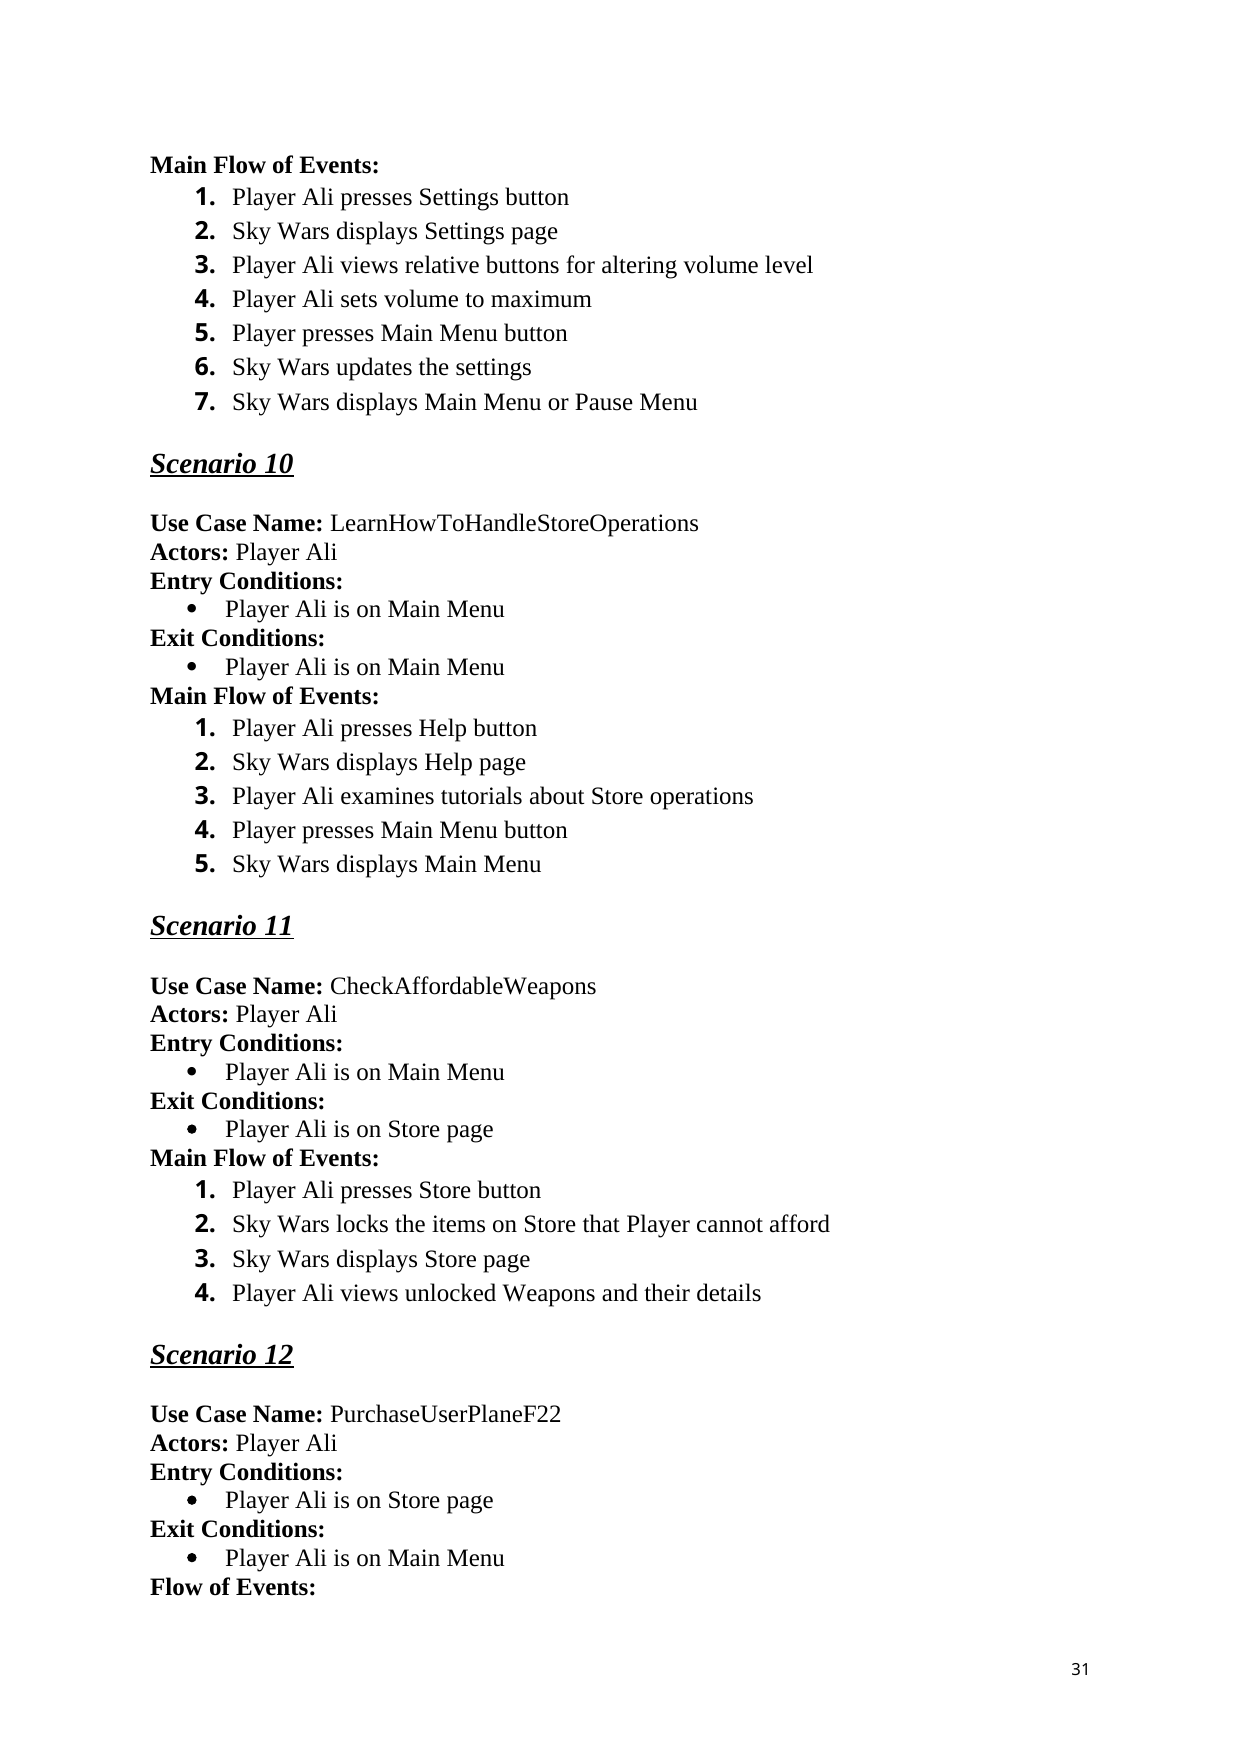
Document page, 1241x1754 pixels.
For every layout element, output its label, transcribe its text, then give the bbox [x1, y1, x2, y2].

text Main Flow of Events: [150, 150, 1090, 179]
text Exit Conditions: [150, 623, 1090, 652]
text Use Case Name: PurchaseUserPlaneF22 [150, 1399, 1090, 1428]
text Use Case Name: CheckAffordableWeapons [150, 971, 1090, 999]
list Player Ali examines tutorials about Store operations [194, 778, 1090, 812]
list Player Ali presses Settings button [194, 179, 1090, 213]
list Sky Wars updates the settings [194, 349, 1090, 383]
list Player presses Main Menu button [194, 315, 1090, 349]
text Main Flow of Events: [150, 681, 1090, 709]
text Scenario 11 [150, 908, 1090, 942]
list Player Ali views unlocked Weapons and their details [194, 1274, 1090, 1308]
text Actors: Player Ali [150, 999, 1090, 1028]
text Actors: Player Ali [150, 537, 1090, 566]
list Sky Wars displays Settings page [194, 213, 1090, 247]
list Sky Wars displays Store page [194, 1240, 1090, 1274]
list Player Ali is on Store page [187, 1114, 1090, 1143]
list Player Ali is on Main Menu [187, 1543, 1090, 1572]
text Actors: Player Ali [150, 1428, 1090, 1457]
text Scenario 10 [150, 446, 1090, 479]
text Entry Conditions: [150, 1457, 1090, 1486]
list Player Ali presses Help button [194, 709, 1090, 743]
list Sky Wars displays Help page [194, 743, 1090, 778]
list Player Ali sets volume to maximum [194, 281, 1090, 315]
text Use Case Name: LearnHowToHandleStoreOperations [150, 508, 1090, 537]
text Exit Conditions: [150, 1514, 1090, 1543]
list Sky Wars displays Main Menu [194, 846, 1090, 880]
list Player Ali views relative buttons for altering volume level [194, 247, 1090, 281]
list Player Ali is on Main Menu [187, 652, 1090, 681]
list Sky Wars locks the items on Store that Player cannot afford [194, 1206, 1090, 1240]
list Player presses Main Menu button [194, 812, 1090, 846]
text Exit Conditions: [150, 1086, 1090, 1114]
text Main Flow of Events: [150, 1143, 1090, 1172]
list Player Ali presses Store button [194, 1172, 1090, 1206]
list Sky Wars displays Main Menu or Pause Menu [194, 383, 1090, 417]
text Entry Conditions: [150, 566, 1090, 594]
text Entry Conditions: [150, 1028, 1090, 1057]
list Player Ali is on Main Menu [187, 1057, 1090, 1086]
text Scenario 12 [150, 1337, 1090, 1371]
text Flow of Events: [150, 1572, 1090, 1601]
list Player Ali is on Store page [187, 1486, 1090, 1514]
list Player Ali is on Main Menu [187, 594, 1090, 623]
